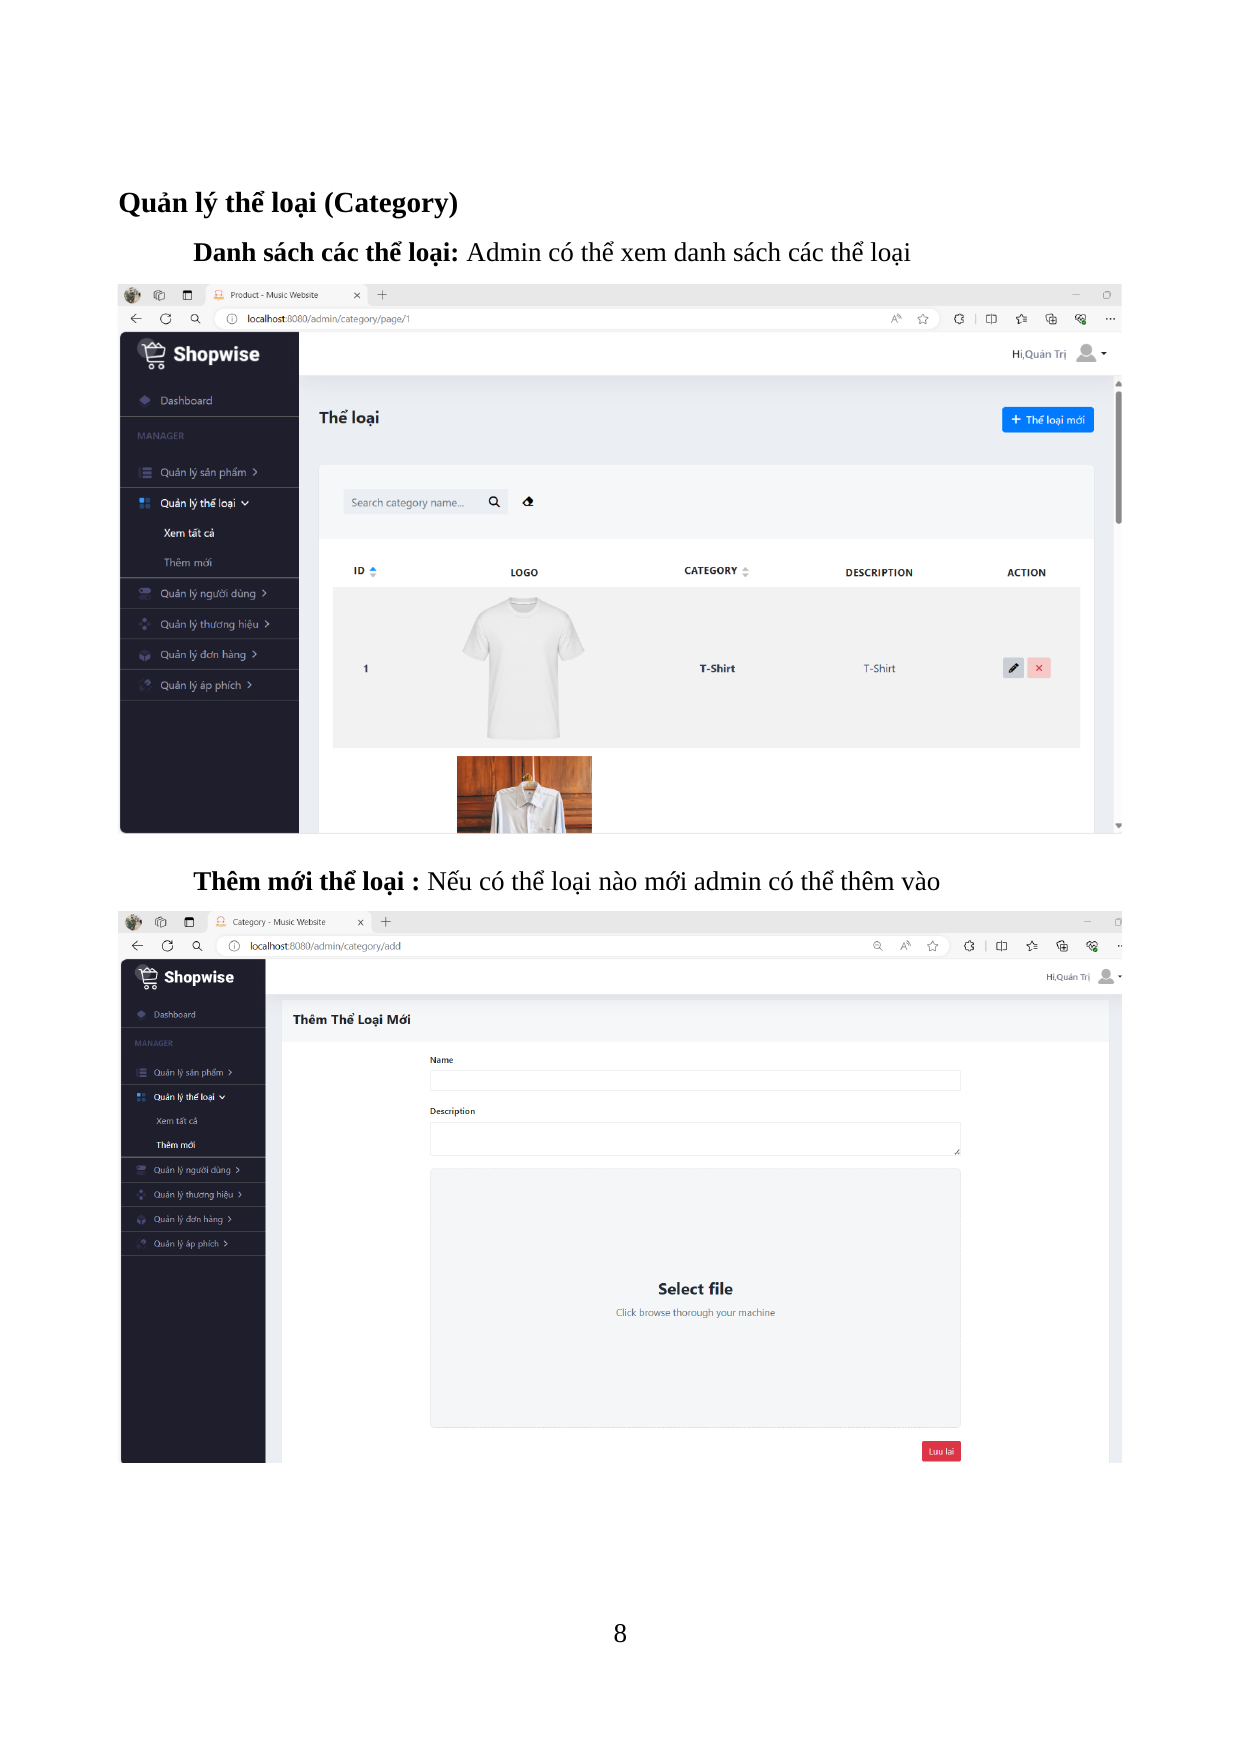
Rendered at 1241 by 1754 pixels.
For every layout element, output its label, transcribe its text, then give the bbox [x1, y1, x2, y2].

picture [117, 284, 1122, 834]
text Danh sách các thể loại: Admin có thể xem danh sách các thể loại [118, 236, 1122, 267]
text Quản lý thể loại (Category) [118, 186, 1122, 219]
text Thêm mới thể loại : Nếu có thể loại nào mới admin có thể thêm vào [118, 834, 1122, 896]
picture [118, 911, 1123, 1463]
